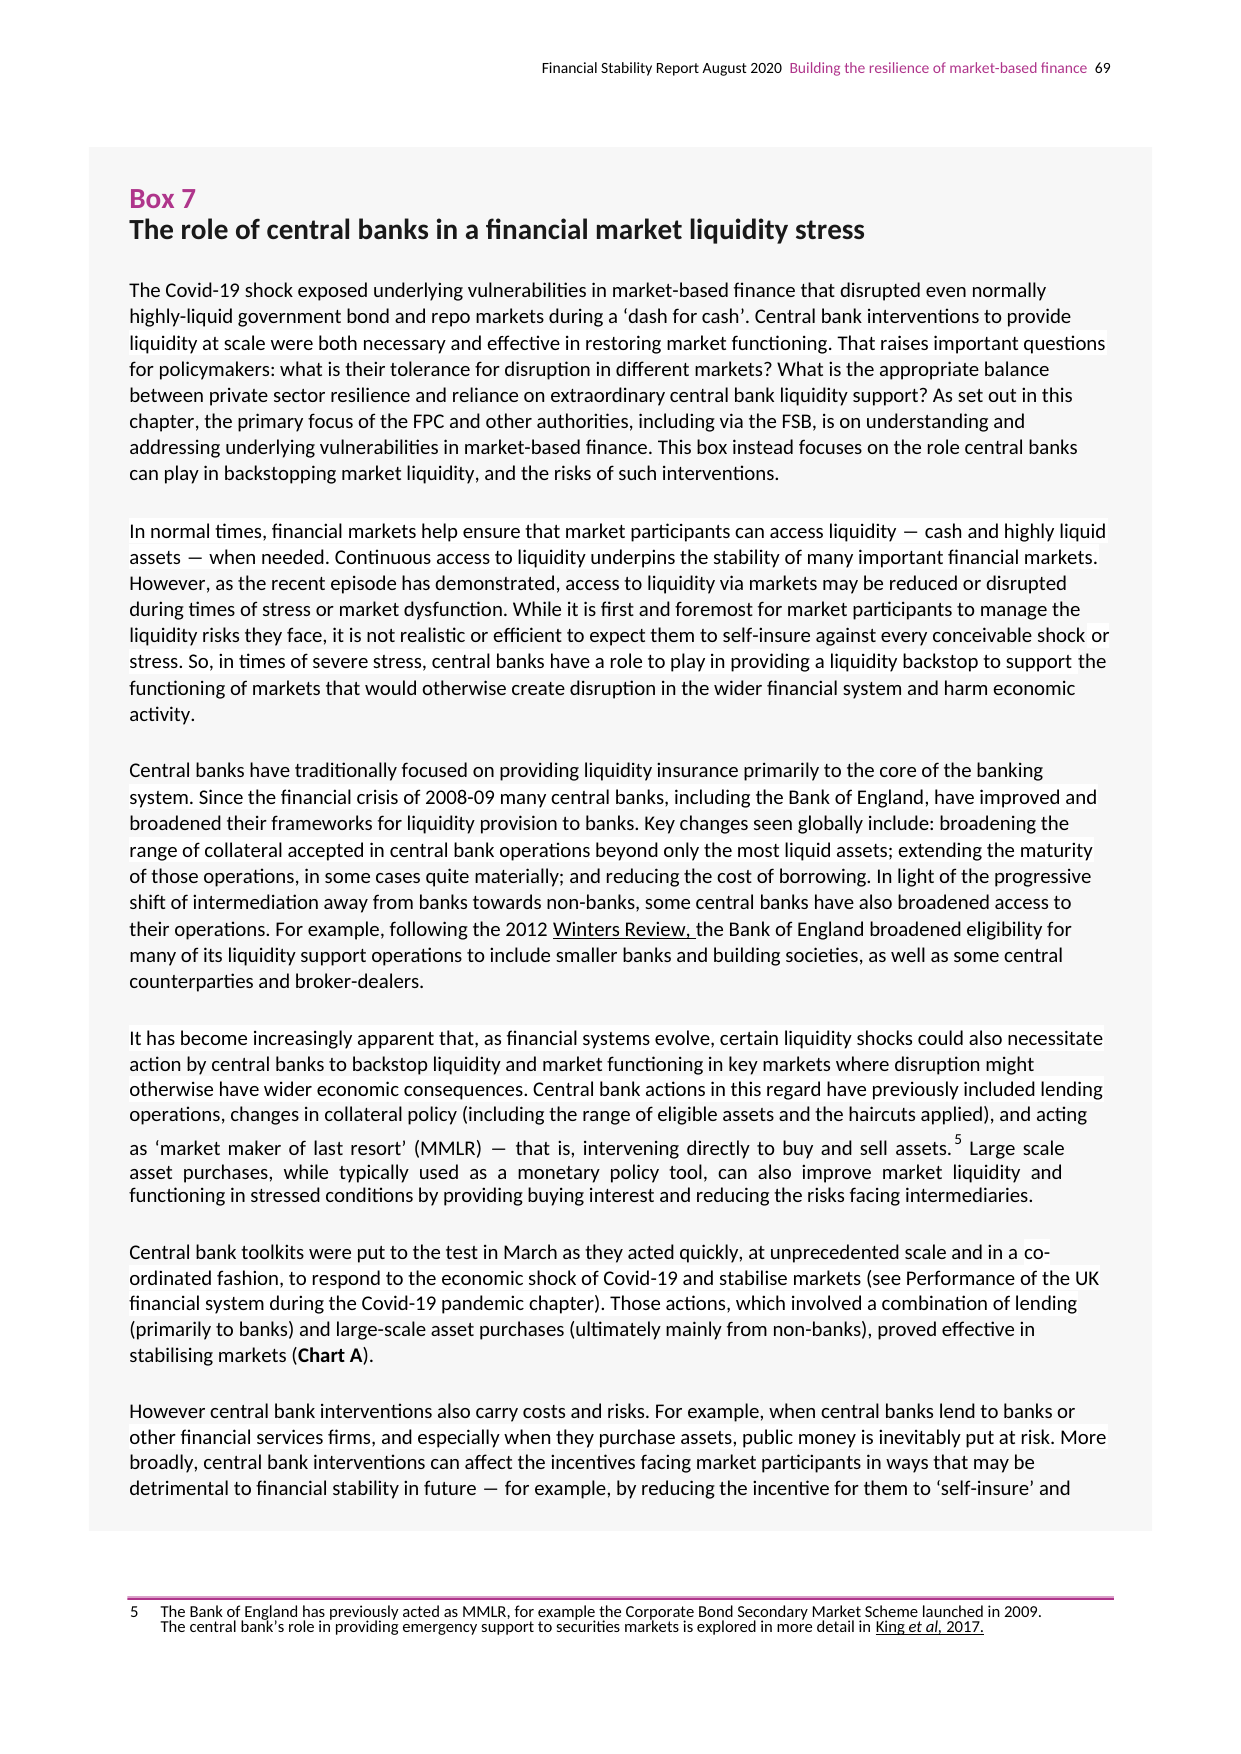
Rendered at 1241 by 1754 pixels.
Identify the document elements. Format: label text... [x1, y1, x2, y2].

text The role of central banks in a financial market liquidity stress [129, 216, 1110, 245]
text as ‘market maker of last resort’ (MMLR) ― that is, intervening directly to buy and sell assets.5 Large scale asset purchases, while typically used as a monetary policy tool, can also improve market liquidity and functioning in stressed conditions by providing buying interest and reducing the risks facing intermediaries. [129, 1132, 1064, 1208]
text Box 7 [129, 180, 1110, 216]
text The Covid-19 shock exposed underlying vulnerabilities in market-based finance that disrupted even normally highly-liquid government bond and repo markets during a ‘dash for cash’. Central bank interventions to provide liquidity at scale were both necessary and effective in restoring market functioning. That raises important questions for policymakers: what is their tolerance for disruption in different markets? What is the appropriate balance between private sector resilience and reliance on extraordinary central bank liquidity support? As set out in this chapter, the primary focus of the FPC and other authorities, including via the FSB, is on understanding and addressing underlying vulnerabilities in market-based finance. This box instead focuses on the role central banks can play in backstopping market liquidity, and the risks of such interventions. [129, 277, 1108, 486]
picture [88, 147, 1153, 1531]
text It has become increasingly apparent that, as financial systems evolve, certain liquidity shocks could also necessitate action by central banks to backstop liquidity and market functioning in key markets where disruption might otherwise have wider economic consequences. Central bank actions in this regard have previously included lending operations, changes in collateral policy (including the range of eligible assets and the haircuts applied), and acting [129, 1025, 1106, 1127]
list The Bank of England has previously acted as MMLR, for example the Corporate Bond Secondary Market Scheme launched in 2009. The central bank’s role in providing emergency support to securities markets is explored in more detail in King et al, 2017. [130, 1604, 1071, 1637]
text Financial Stability Report August 2020 Building the resilience of market-based finance 69 [129, 59, 1110, 78]
text Central bank toolkits were put to the test in March as they acted quickly, at unprecedented scale and in a co-ordinated fashion, to respond to the economic shock of Covid-19 and stabilise markets (see Performance of the UK financial system during the Covid-19 pandemic chapter). Those actions, which involved a combination of lending (primarily to banks) and large-scale asset purchases (ultimately mainly from non-banks), proved effective in stabilising markets (Chart A). [129, 1239, 1108, 1367]
picture [127, 1596, 1114, 1600]
text Central banks have traditionally focused on providing liquidity insurance primarily to the core of the banking system. Since the financial crisis of 2008-09 many central banks, including the Bank of England, have improved and broadened their frameworks for liquidity provision to banks. Key changes seen globally include: broadening the range of collateral accepted in central bank operations beyond only the most liquid assets; extending the maturity of those operations, in some cases quite materially; and reducing the cost of borrowing. In light of the progressive shift of intermediation away from banks towards non-banks, some central banks have also broadened access to their operations. For example, following the 2012 Winters Review, the Bank of England broadened eligibility for many of its liquidity support operations to include smaller banks and building societies, as well as some central counterparties and broker-dealers. [129, 758, 1100, 994]
text In normal times, financial markets help ensure that market participants can access liquidity ― cash and highly liquid assets ― when needed. Continuous access to liquidity underpins the stability of many important financial markets. However, as the recent episode has demonstrated, access to liquidity via markets may be reduced or disrupted during times of stress or market dysfunction. While it is first and foremost for market participants to manage the liquidity risks they face, it is not realistic or efficient to expect them to self-insure against every conceivable shock or stress. So, in times of severe stress, central banks have a role to play in providing a liquidity backstop to support the functioning of markets that would otherwise create disruption in the wider financial system and harm economic activity. [129, 518, 1110, 726]
text However central bank interventions also carry costs and risks. For example, when central banks lend to banks or other financial services firms, and especially when they purchase assets, public money is inevitably put at risk. More broadly, central bank interventions can affect the incentives facing market participants in ways that may be detrimental to financial stability in future ― for example, by reducing the incentive for them to ‘self-insure’ and [129, 1449, 1108, 1500]
